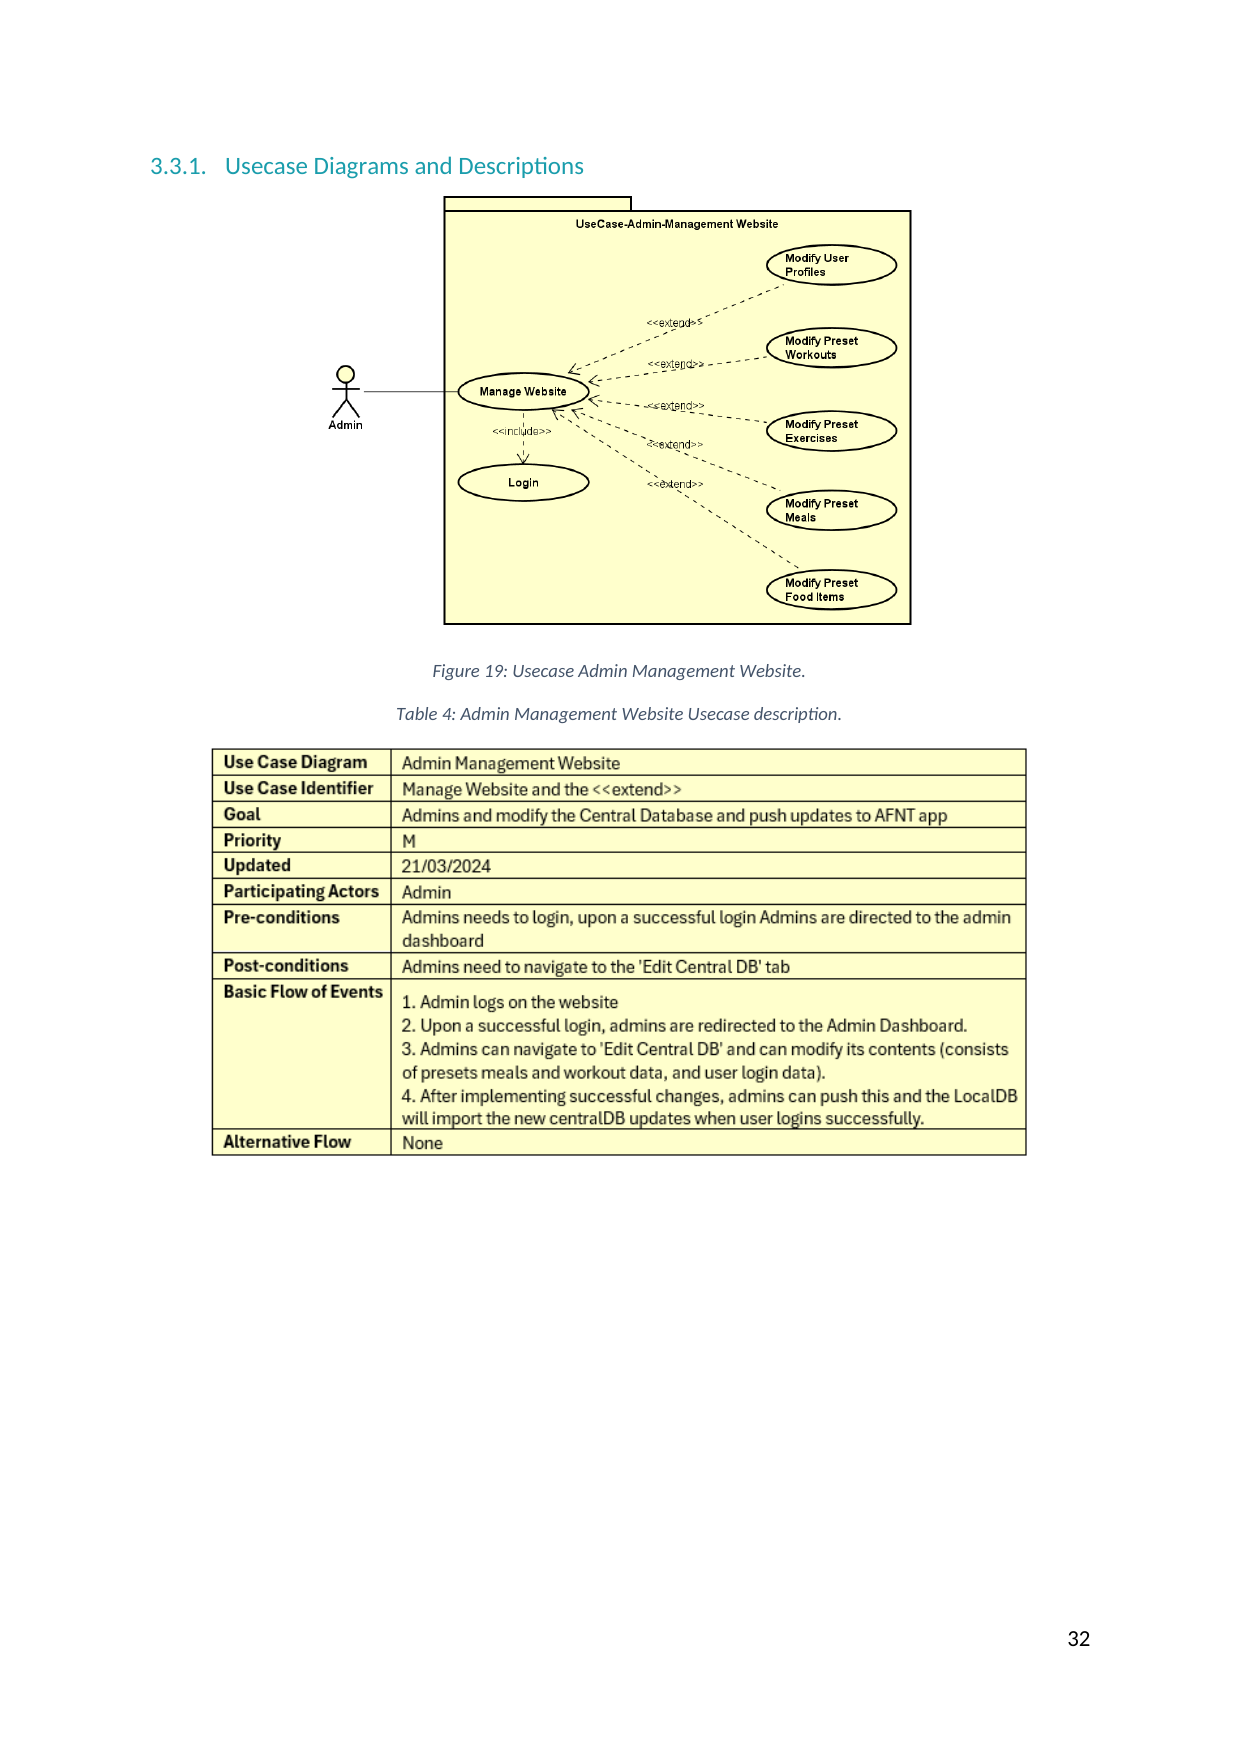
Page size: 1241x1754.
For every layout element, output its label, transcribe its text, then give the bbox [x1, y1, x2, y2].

text Table 4: Admin Management Website Usecase description. [150, 702, 1090, 725]
text Figure 19: Usecase Admin Management Website. [150, 659, 1090, 682]
picture [208, 746, 1032, 1161]
picture [319, 182, 921, 641]
subtitle Usecase Diagrams and Descriptions [150, 150, 1090, 181]
